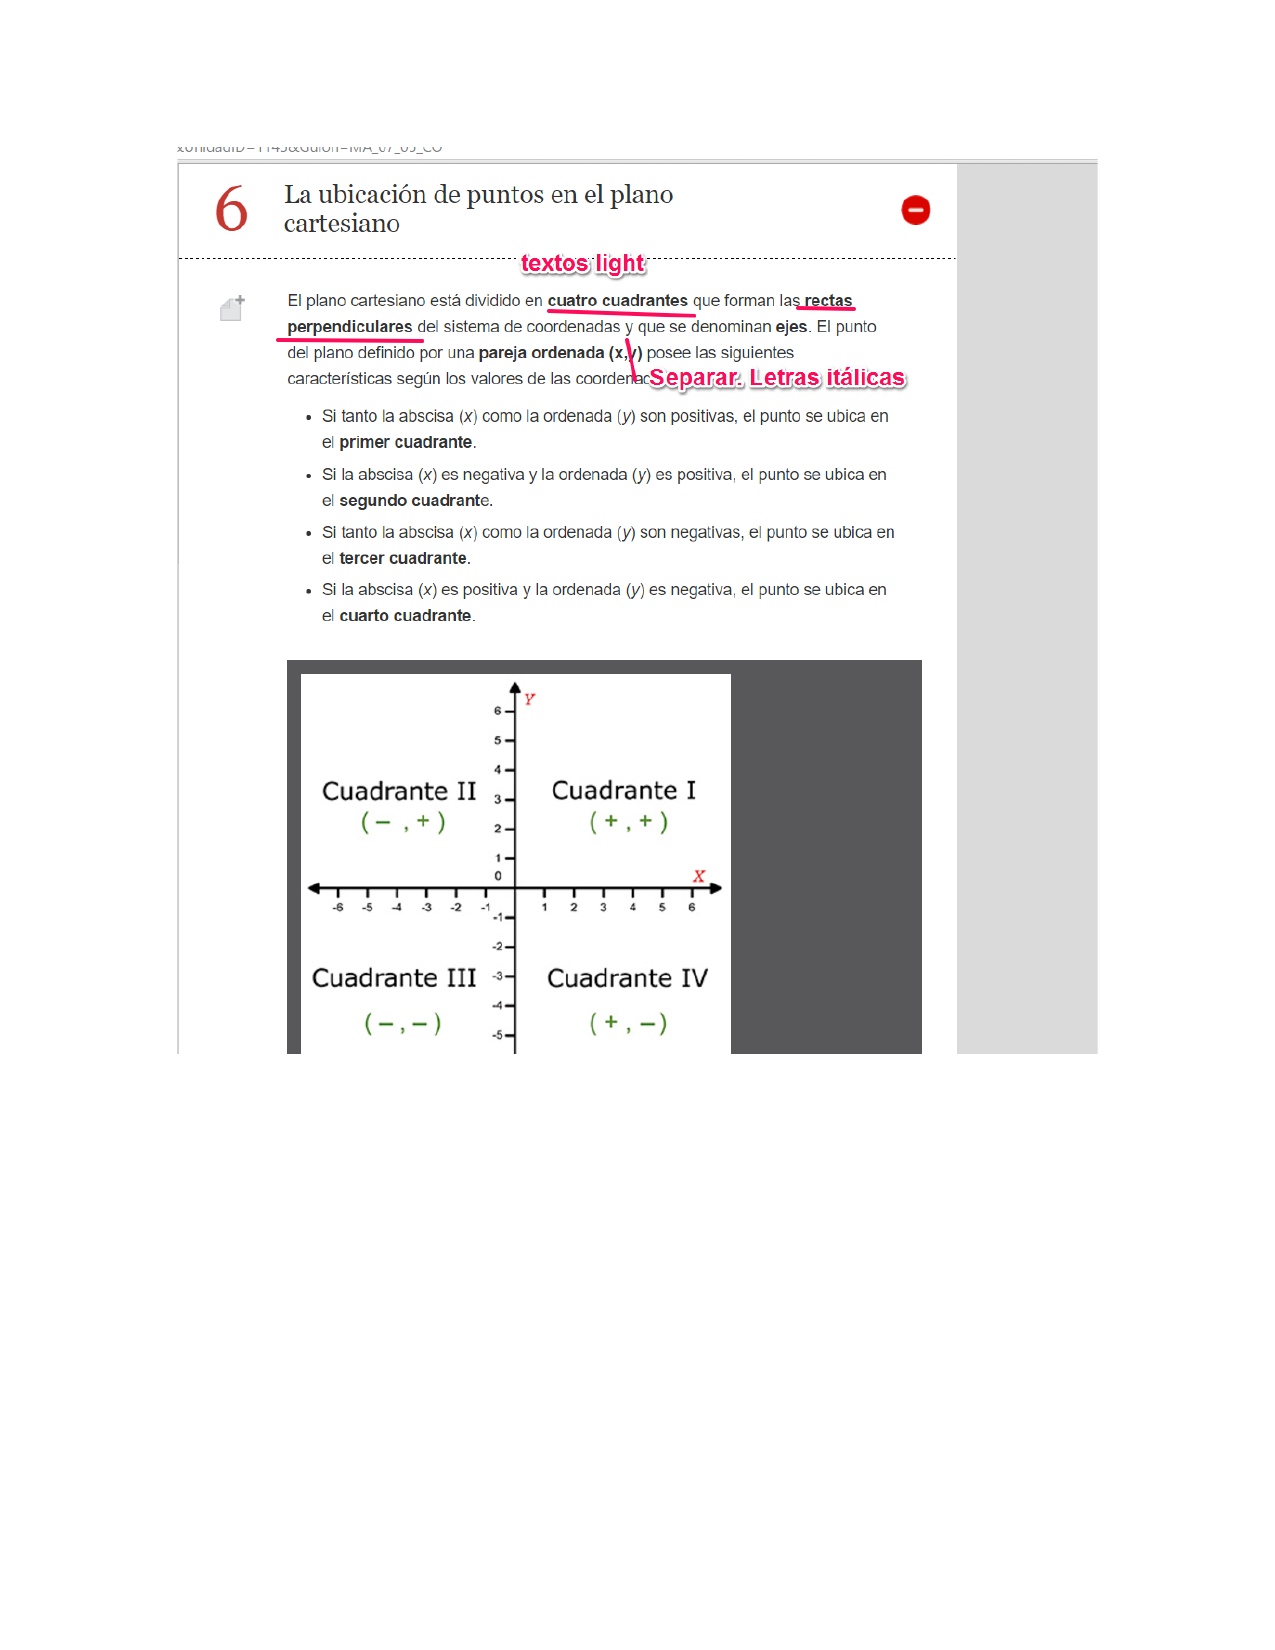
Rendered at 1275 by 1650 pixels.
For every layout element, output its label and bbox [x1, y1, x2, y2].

picture [177, 147, 1098, 1054]
